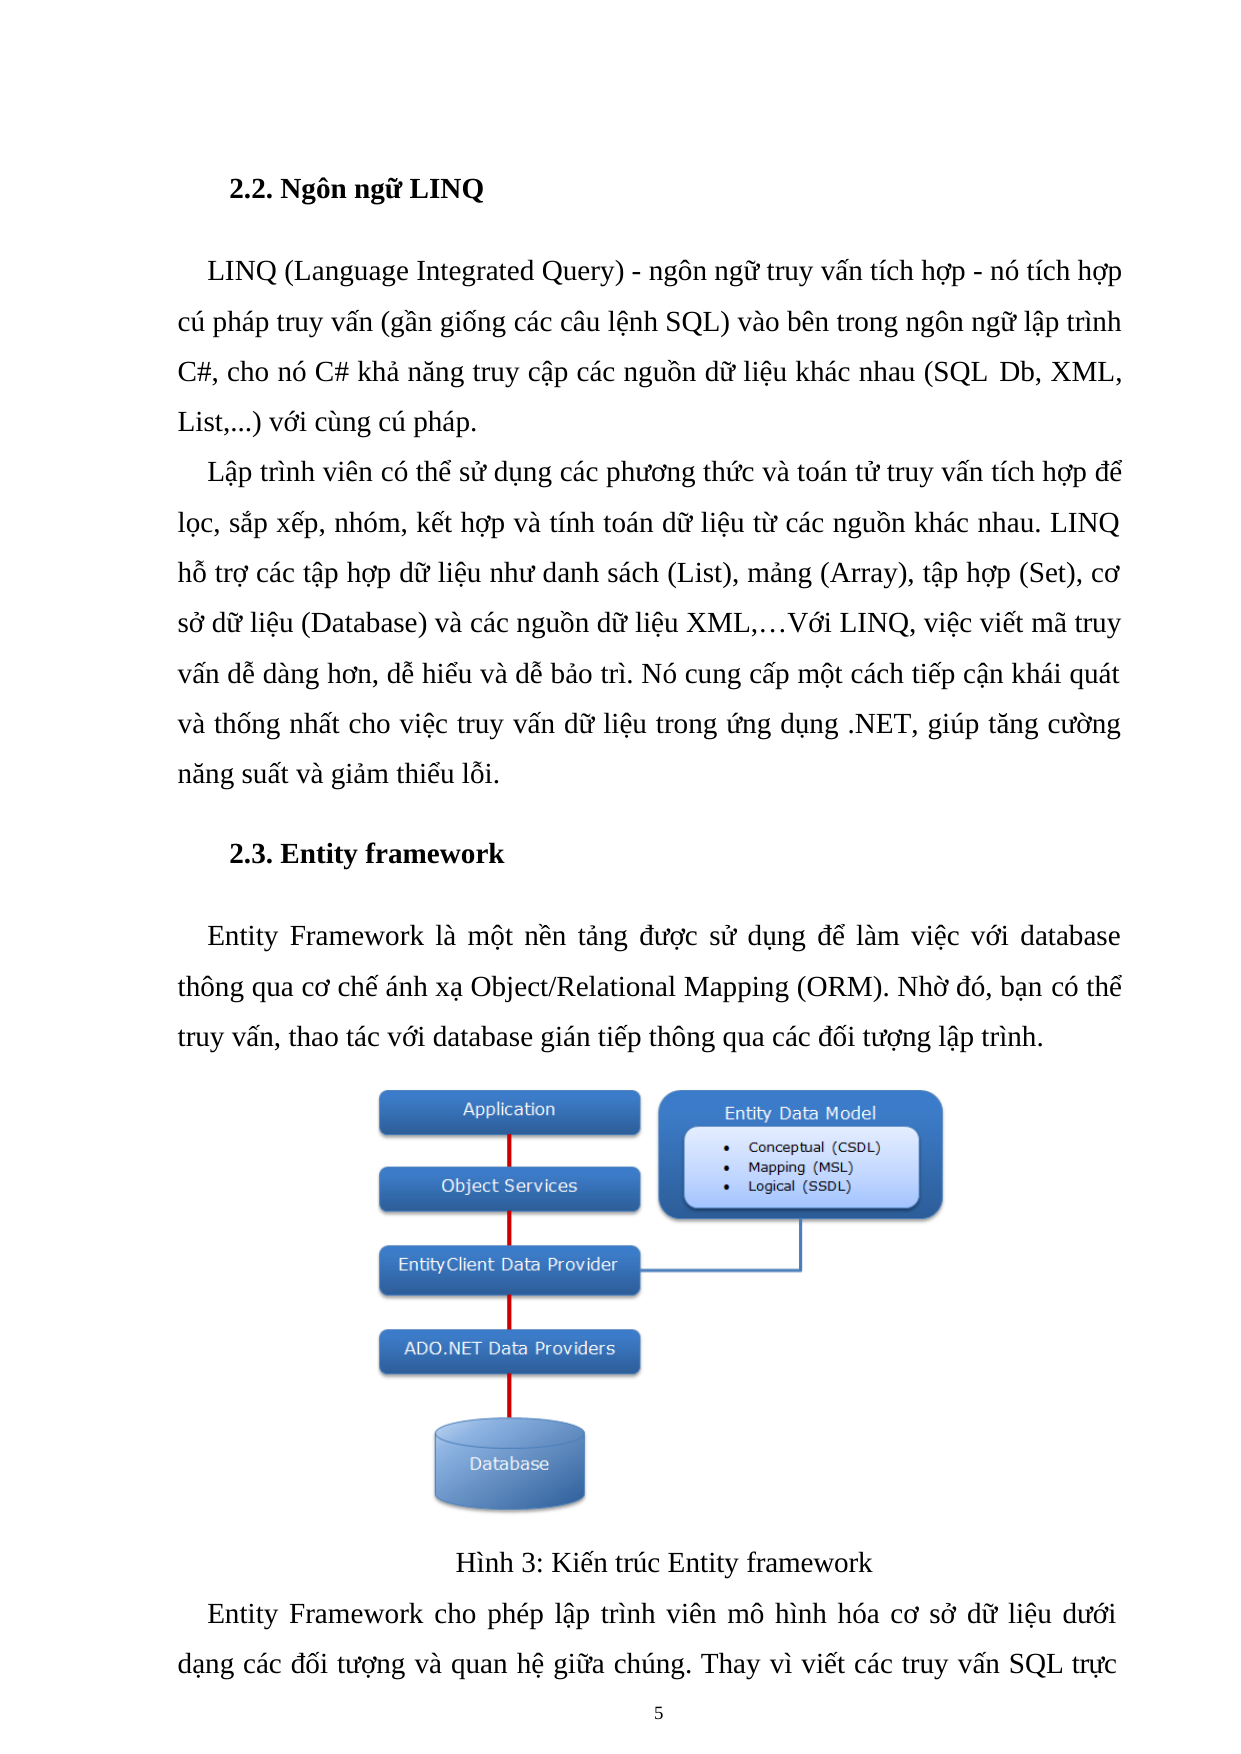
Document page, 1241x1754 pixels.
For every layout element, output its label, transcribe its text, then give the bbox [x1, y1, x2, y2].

subtitle 2.2. Ngôn ngữ LINQ [154, 171, 1163, 204]
text LINQ (Language Integrated Query) - ngôn ngữ truy vấn tích hợp - nó tích hợp cú pháp truy vấn (gần giống các câu lệnh SQL) vào bên trong ngôn ngữ lập trình C#, cho nó C# khả năng truy cập các nguồn dữ liệu khác nhau (SQL Db, XML, List,...) với cùng cú pháp. [177, 253, 1122, 438]
picture [377, 1089, 946, 1516]
text Lập trình viên có thể sử dụng các phương thức và toán tử truy vấn tích hợp để lọc, sắp xếp, nhóm, kết hợp và tính toán dữ liệu từ các nguồn khác nhau. LINQ hỗ trợ các tập hợp dữ liệu như danh sách (List), mảng (Array), tập hợp (Set), cơ sở dữ liệu (Database) và các nguồn dữ liệu XML,…Với LINQ, việc viết mã truy vấn dễ dàng hơn, dễ hiểu và dễ bảo trì. Nó cung cấp một cách tiếp cận khái quát và thống nhất cho việc truy vấn dữ liệu trong ứng dụng .NET, giúp tăng cường năng suất và giảm thiểu lỗi. [177, 454, 1122, 790]
text Entity Framework là một nền tảng được sử dụng để làm việc với database thông qua cơ chế ánh xạ Object/Relational Mapping (ORM). Nhờ đó, bạn có thể truy vấn, thao tác với database gián tiếp thông qua các đối tượng lập trình. [177, 918, 1122, 1053]
subtitle 2.3. Entity framework [154, 836, 1163, 869]
text Entity Framework cho phép lập trình viên mô hình hóa cơ sở dữ liệu dưới dạng các đối tượng và quan hệ giữa chúng. Thay vì viết các truy vấn SQL trực [177, 1596, 1163, 1680]
